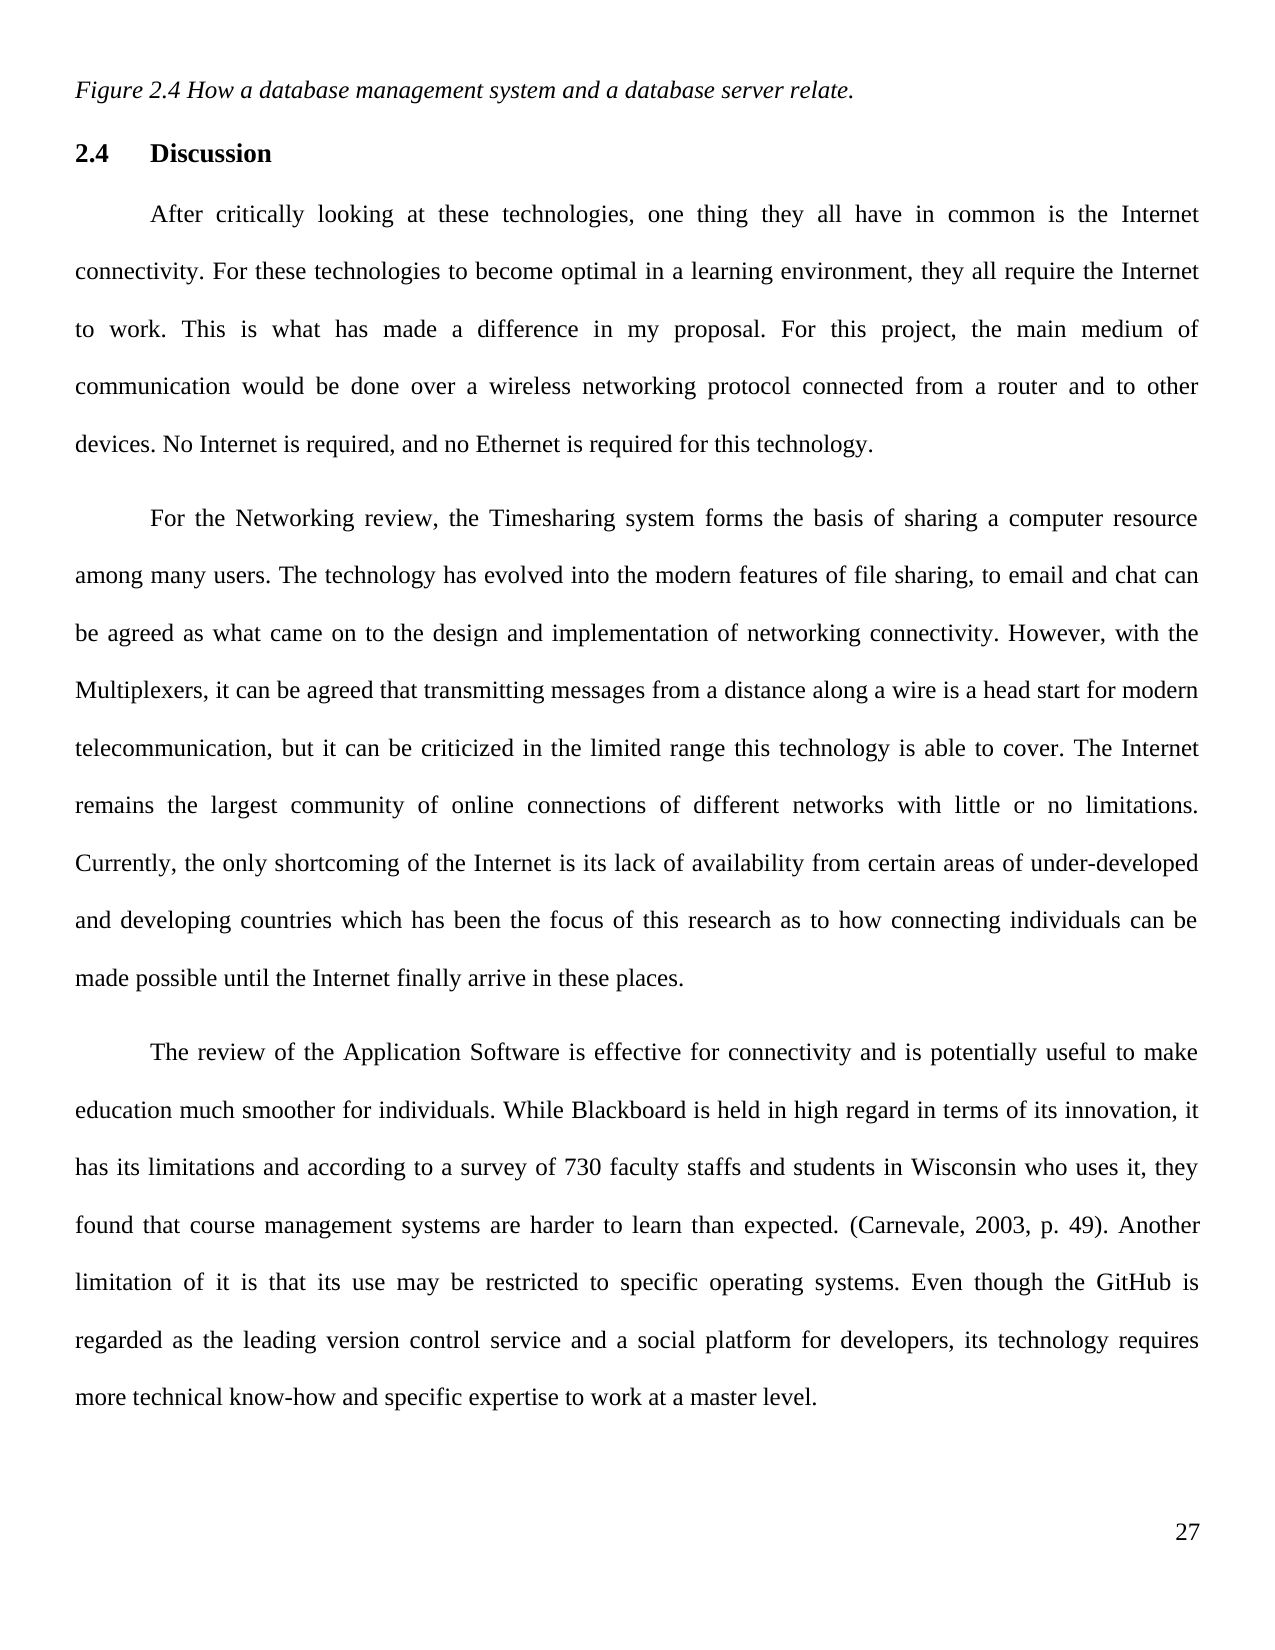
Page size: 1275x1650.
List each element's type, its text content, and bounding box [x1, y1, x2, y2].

text For the Networking review, the Timesharing system forms the basis of sharing a computer resource among many users. The technology has evolved into the modern features of file sharing, to email and chat can be agreed as what came on to the design and implementation of networking connectivity. However, with the Multiplexers, it can be agreed that transmitting messages from a distance along a wire is a head start for modern telecommunication, but it can be criticized in the limited range this technology is able to cover. The Internet remains the largest community of online connections of different networks with little or no limitations. Currently, the only shortcoming of the Internet is its lack of availability from certain areas of under-developed and developing countries which has been the focus of this research as to how connecting individuals can be made possible until the Internet finally arrive in these places. [75, 503, 1200, 992]
subtitle 2.4 Discussion [75, 137, 1200, 168]
text After critically looking at these technologies, one thing they all have in common is the Internet connectivity. For these technologies to become optimal in a learning environment, they all require the Internet to work. This is what has made a difference in my proposal. For this project, the main medium of communication would be done over a wireless networking protocol connected from a router and to other devices. No Internet is required, and no Ethernet is required for this technology. [75, 199, 1200, 458]
subtitle Figure 2.4 How a database management system and a database server relate. [75, 75, 1200, 104]
text The review of the Application Software is effective for connectivity and is potentially useful to make education much smoother for individuals. While Blackboard is held in high regard in terms of its innovation, it has its limitations and according to a survey of 730 faculty staffs and students in Wisconsin who uses it, they found that course management systems are harder to learn than expected. . Another limitation of it is that its use may be restricted to specific operating systems. Even though the GitHub is regarded as the leading version control service and a social platform for developers, its technology requires more technical know-how and specific expertise to work at a master level. [75, 1037, 1200, 1411]
